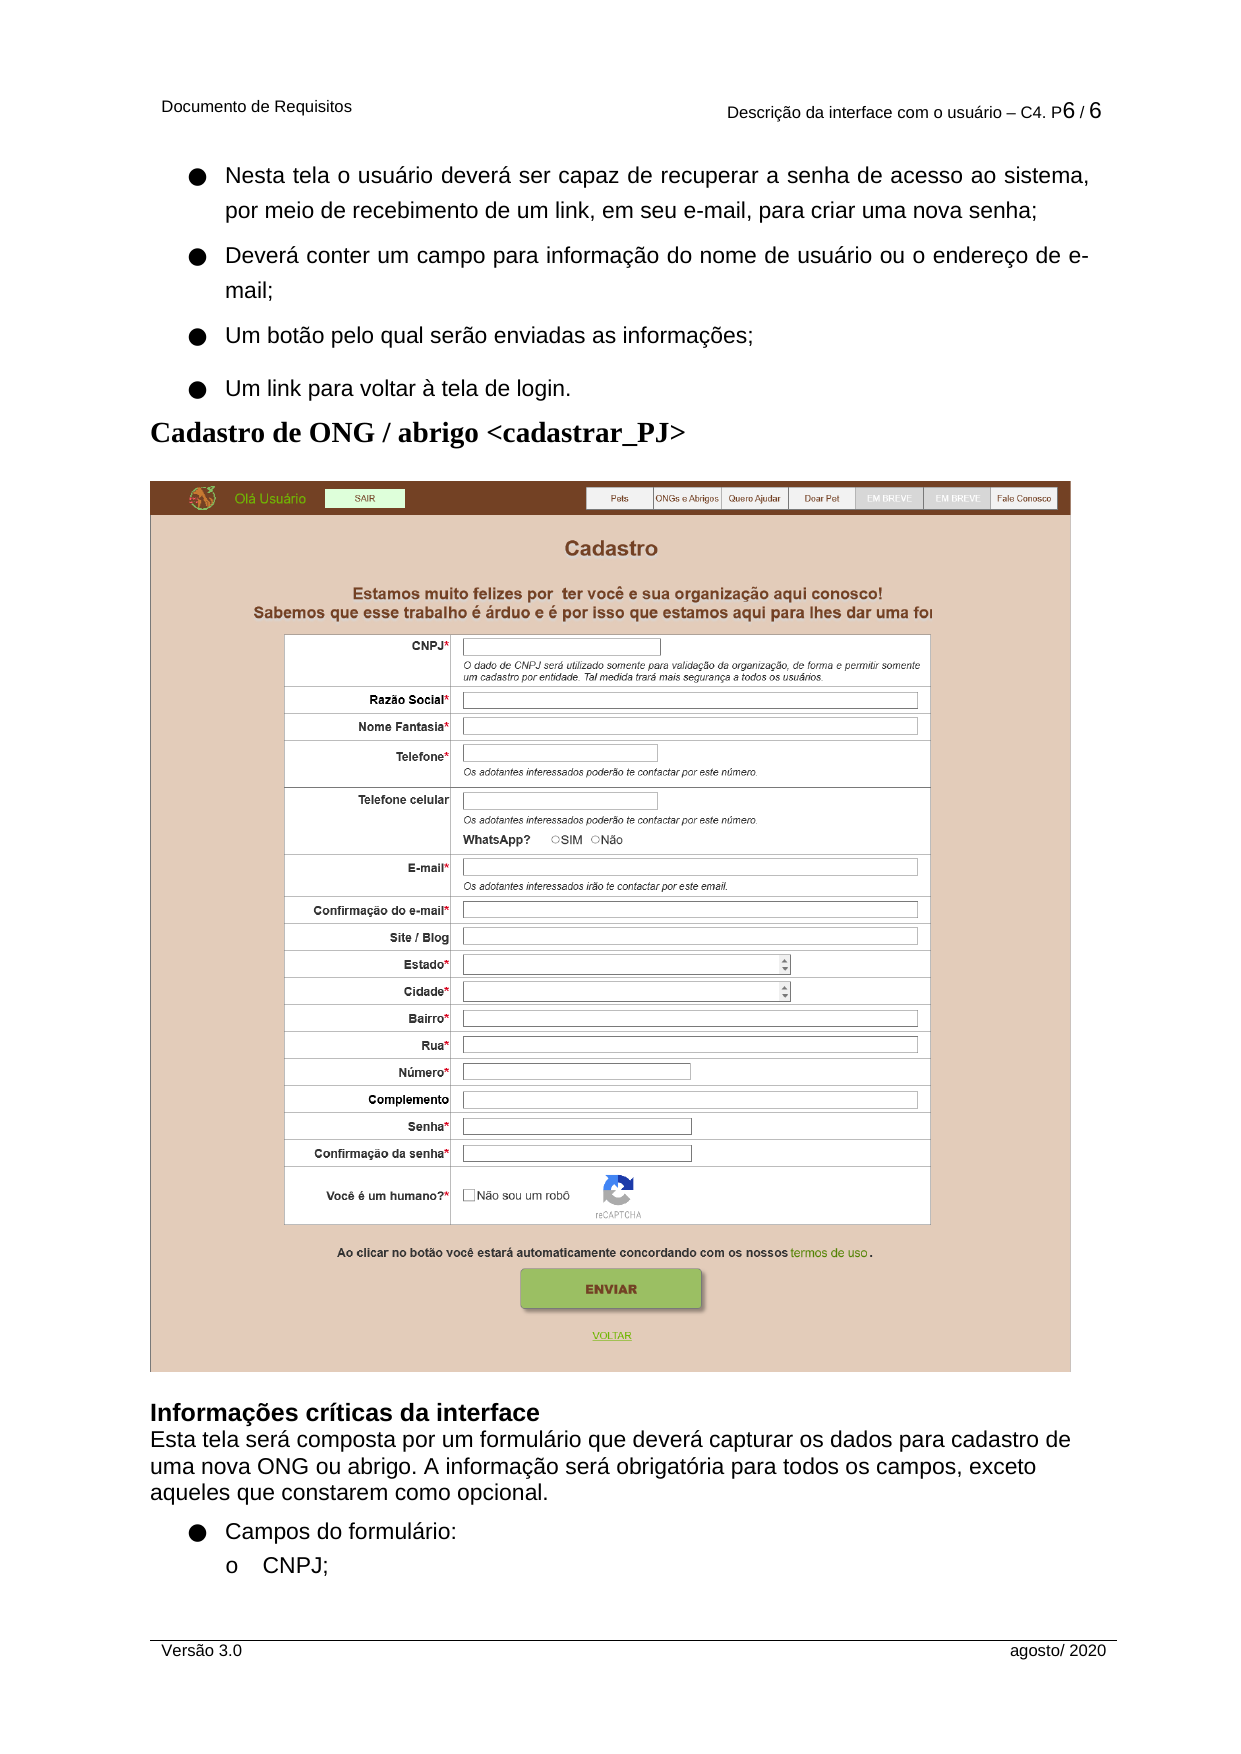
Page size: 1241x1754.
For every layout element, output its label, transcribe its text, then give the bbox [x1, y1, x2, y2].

subtitle Cadastro de ONG / abrigo <cadastrar_PJ> [150, 416, 1090, 449]
list Um botão pelo qual serão enviadas as informações; [187, 309, 1090, 356]
list Deverá conter um campo para informação do nome de usuário ou o endereço de e-mail; [187, 229, 1090, 303]
list Um link para voltar à tela de login. [187, 362, 1090, 409]
list Nesta tela o usuário deverá ser capaz de recuperar a senha de acesso ao sistema, por meio de recebimento de um link, em seu e-mail, para criar uma nova senha; [187, 150, 1090, 223]
text Informações críticas da interface [150, 1398, 1090, 1426]
list CNPJ; [225, 1552, 1090, 1581]
text Esta tela será composta por um formulário que deverá capturar os dados para cadastro de uma nova ONG ou abrigo. A informação será obrigatória para todos os campos, exceto aqueles que constarem como opcional. [150, 1426, 1090, 1506]
list Campos do formulário: [187, 1506, 1090, 1552]
picture [150, 481, 1071, 1372]
